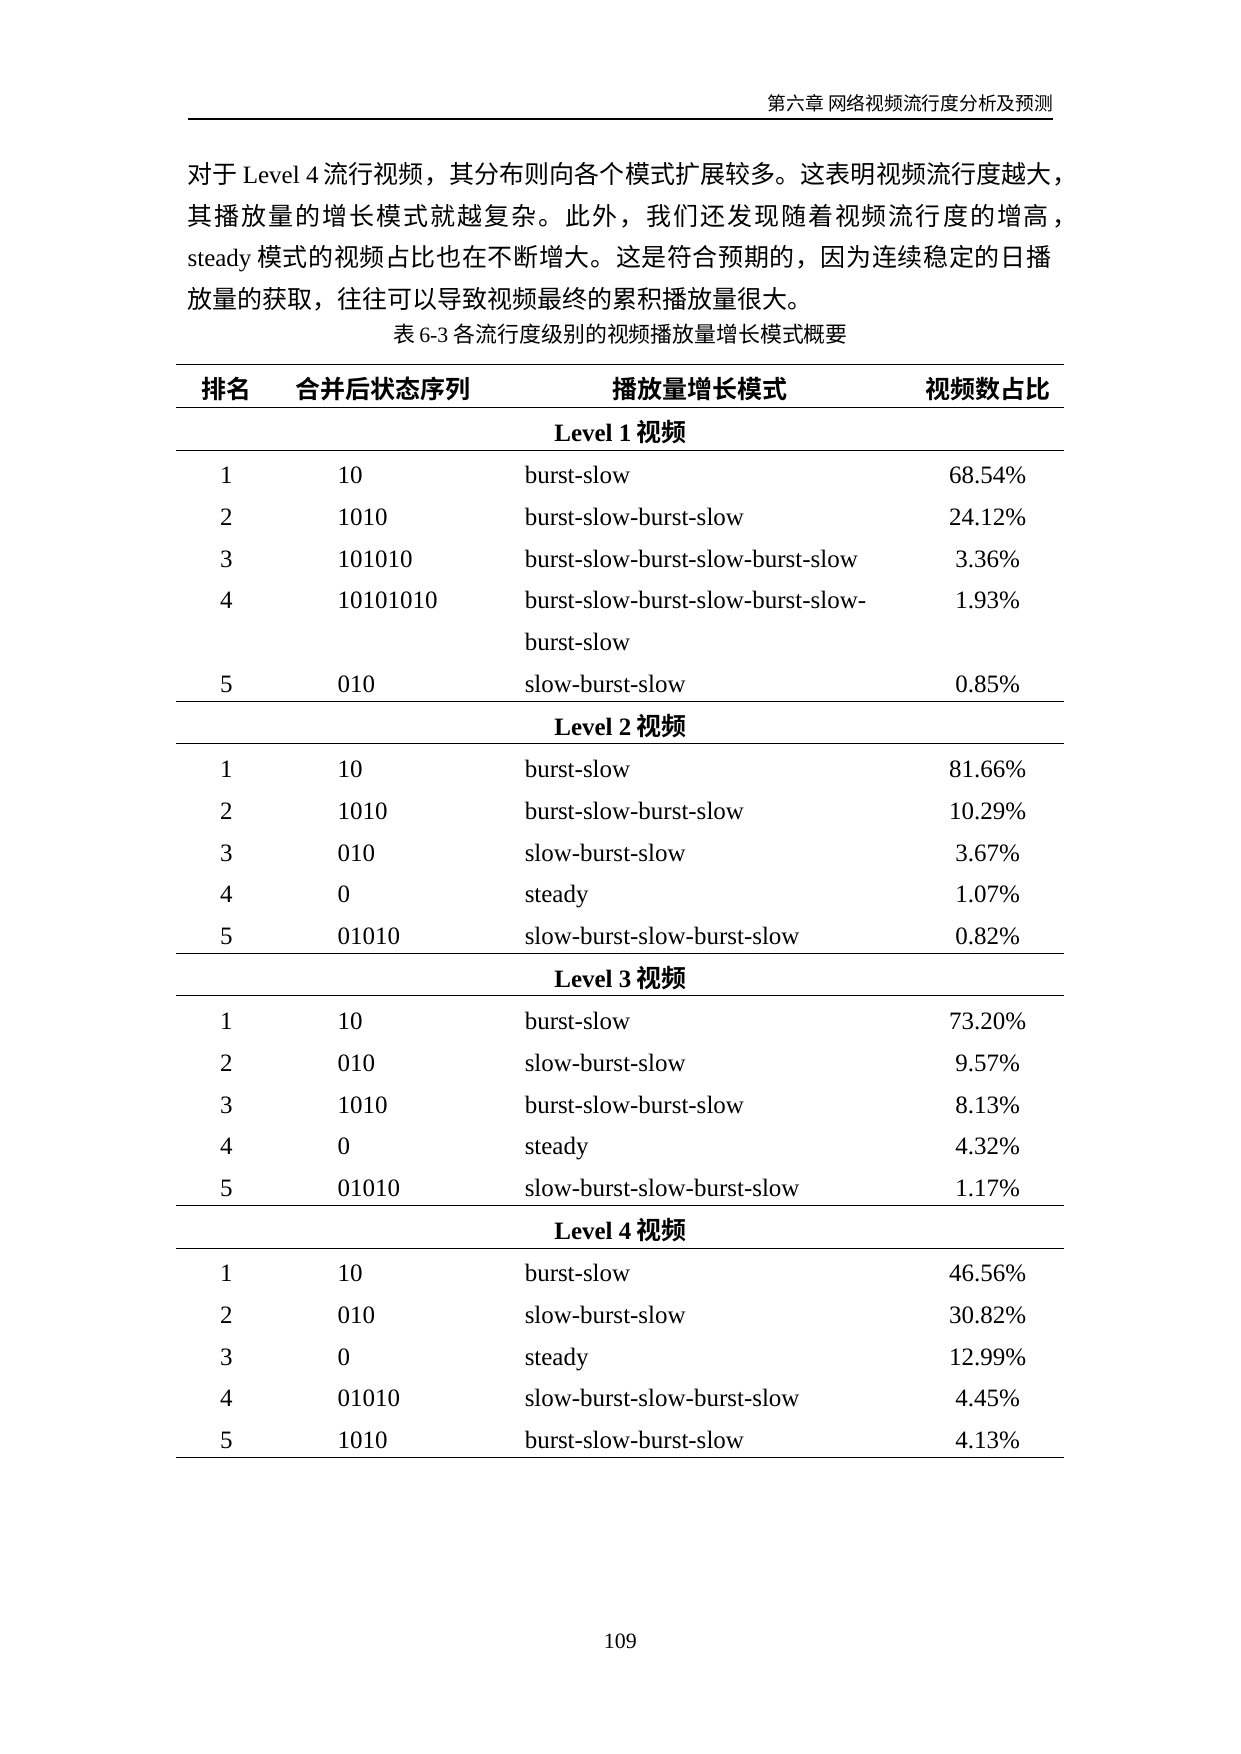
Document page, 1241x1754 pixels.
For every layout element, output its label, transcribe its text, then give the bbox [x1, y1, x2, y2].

table_cell 3 [176, 828, 276, 869]
table_cell burst-slow-burst-slow [489, 1080, 911, 1121]
table_header 视频数占比 [911, 365, 1064, 407]
table_cell 1010 [276, 492, 488, 534]
table_cell 2 [176, 1038, 276, 1080]
table_cell 30.82% [911, 1290, 1064, 1332]
table_cell slow-burst-slow-burst-slow [489, 1163, 911, 1205]
table_cell 2 [176, 1290, 276, 1332]
table_cell 5 [176, 1415, 276, 1457]
table_cell 24.12% [911, 492, 1064, 534]
table_cell steady [489, 1121, 911, 1163]
table_cell burst-slow-burst-slow [489, 1415, 911, 1457]
table_cell 01010 [276, 1374, 488, 1415]
table_cell slow-burst-slow [489, 659, 911, 701]
table_cell 3 [176, 1332, 276, 1373]
table_cell burst-slow-burst-slow-burst-slow- burst-slow [489, 576, 911, 659]
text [187, 150, 1053, 317]
table_cell 68.54% [911, 451, 1064, 492]
table_cell 010 [276, 1038, 488, 1080]
table_cell 4 [176, 576, 276, 659]
table_cell 10101010 [276, 576, 488, 659]
table_cell 1 [176, 744, 276, 786]
table_cell steady [489, 1332, 911, 1373]
table_cell 4.45% [911, 1374, 1064, 1415]
table_cell 10 [276, 744, 488, 786]
table_cell 2 [176, 786, 276, 828]
table_cell 5 [176, 1163, 276, 1205]
table_cell 1010 [276, 1415, 488, 1457]
table_cell 3 [176, 534, 276, 576]
table_cell slow-burst-slow [489, 828, 911, 869]
table_cell 010 [276, 1290, 488, 1332]
table_cell 1 [176, 1249, 276, 1290]
table_cell 4 [176, 1374, 276, 1415]
table_cell 1.07% [911, 869, 1064, 911]
table_cell slow-burst-slow [489, 1038, 911, 1080]
table_cell 0 [276, 869, 488, 911]
table_cell 01010 [276, 1163, 488, 1205]
table_cell 5 [176, 659, 276, 701]
table_cell burst-slow [489, 996, 911, 1038]
table_cell 0.82% [911, 911, 1064, 953]
table_cell 9.57% [911, 1038, 1064, 1080]
table_cell burst-slow [489, 744, 911, 786]
table_cell 3.36% [911, 534, 1064, 576]
table_cell 10 [276, 996, 488, 1038]
table_cell Level 2视频 [176, 702, 1064, 743]
table_cell 1.17% [911, 1163, 1064, 1205]
table_cell burst-slow-burst-slow [489, 786, 911, 828]
table_cell 81.66% [911, 744, 1064, 786]
table_cell 01010 [276, 911, 488, 953]
table_cell 0 [276, 1332, 488, 1373]
table_cell 10 [276, 1249, 488, 1290]
table_cell 3.67% [911, 828, 1064, 869]
table_cell 1010 [276, 786, 488, 828]
table_cell 1 [176, 996, 276, 1038]
table_cell Level 3视频 [176, 954, 1064, 995]
table_cell 0 [276, 1121, 488, 1163]
table_cell 101010 [276, 534, 488, 576]
table_cell burst-slow [489, 451, 911, 492]
table_cell 4.13% [911, 1415, 1064, 1457]
table_cell burst-slow-burst-slow-burst-slow [489, 534, 911, 576]
table_header 播放量增长模式 [489, 365, 911, 407]
table_cell 0.85% [911, 659, 1064, 701]
table_cell 4.32% [911, 1121, 1064, 1163]
table_cell 010 [276, 659, 488, 701]
table_cell Level 4视频 [176, 1206, 1064, 1247]
table_cell 4 [176, 1121, 276, 1163]
table_cell slow-burst-slow-burst-slow [489, 911, 911, 953]
table_cell 1.93% [911, 576, 1064, 659]
table_cell steady [489, 869, 911, 911]
table_cell 73.20% [911, 996, 1064, 1038]
table_cell 3 [176, 1080, 276, 1121]
table_cell 1010 [276, 1080, 488, 1121]
table_cell 1 [176, 451, 276, 492]
table_header 排名 [176, 365, 276, 407]
table_cell burst-slow-burst-slow [489, 492, 911, 534]
table_cell Level 1视频 [176, 408, 1064, 449]
table_cell 4 [176, 869, 276, 911]
table_cell 10.29% [911, 786, 1064, 828]
table_cell slow-burst-slow-burst-slow [489, 1374, 911, 1415]
table_cell slow-burst-slow [489, 1290, 911, 1332]
table_cell 10 [276, 451, 488, 492]
table_header 合并后状态序列 [276, 365, 488, 407]
table_cell 2 [176, 492, 276, 534]
table_cell 12.99% [911, 1332, 1064, 1373]
table_cell 010 [276, 828, 488, 869]
text 表6-3 各流行度级别的视频播放量增长模式概要 [187, 317, 1053, 348]
table_cell 46.56% [911, 1249, 1064, 1290]
table_cell 5 [176, 911, 276, 953]
table_cell 8.13% [911, 1080, 1064, 1121]
table_cell burst-slow [489, 1249, 911, 1290]
